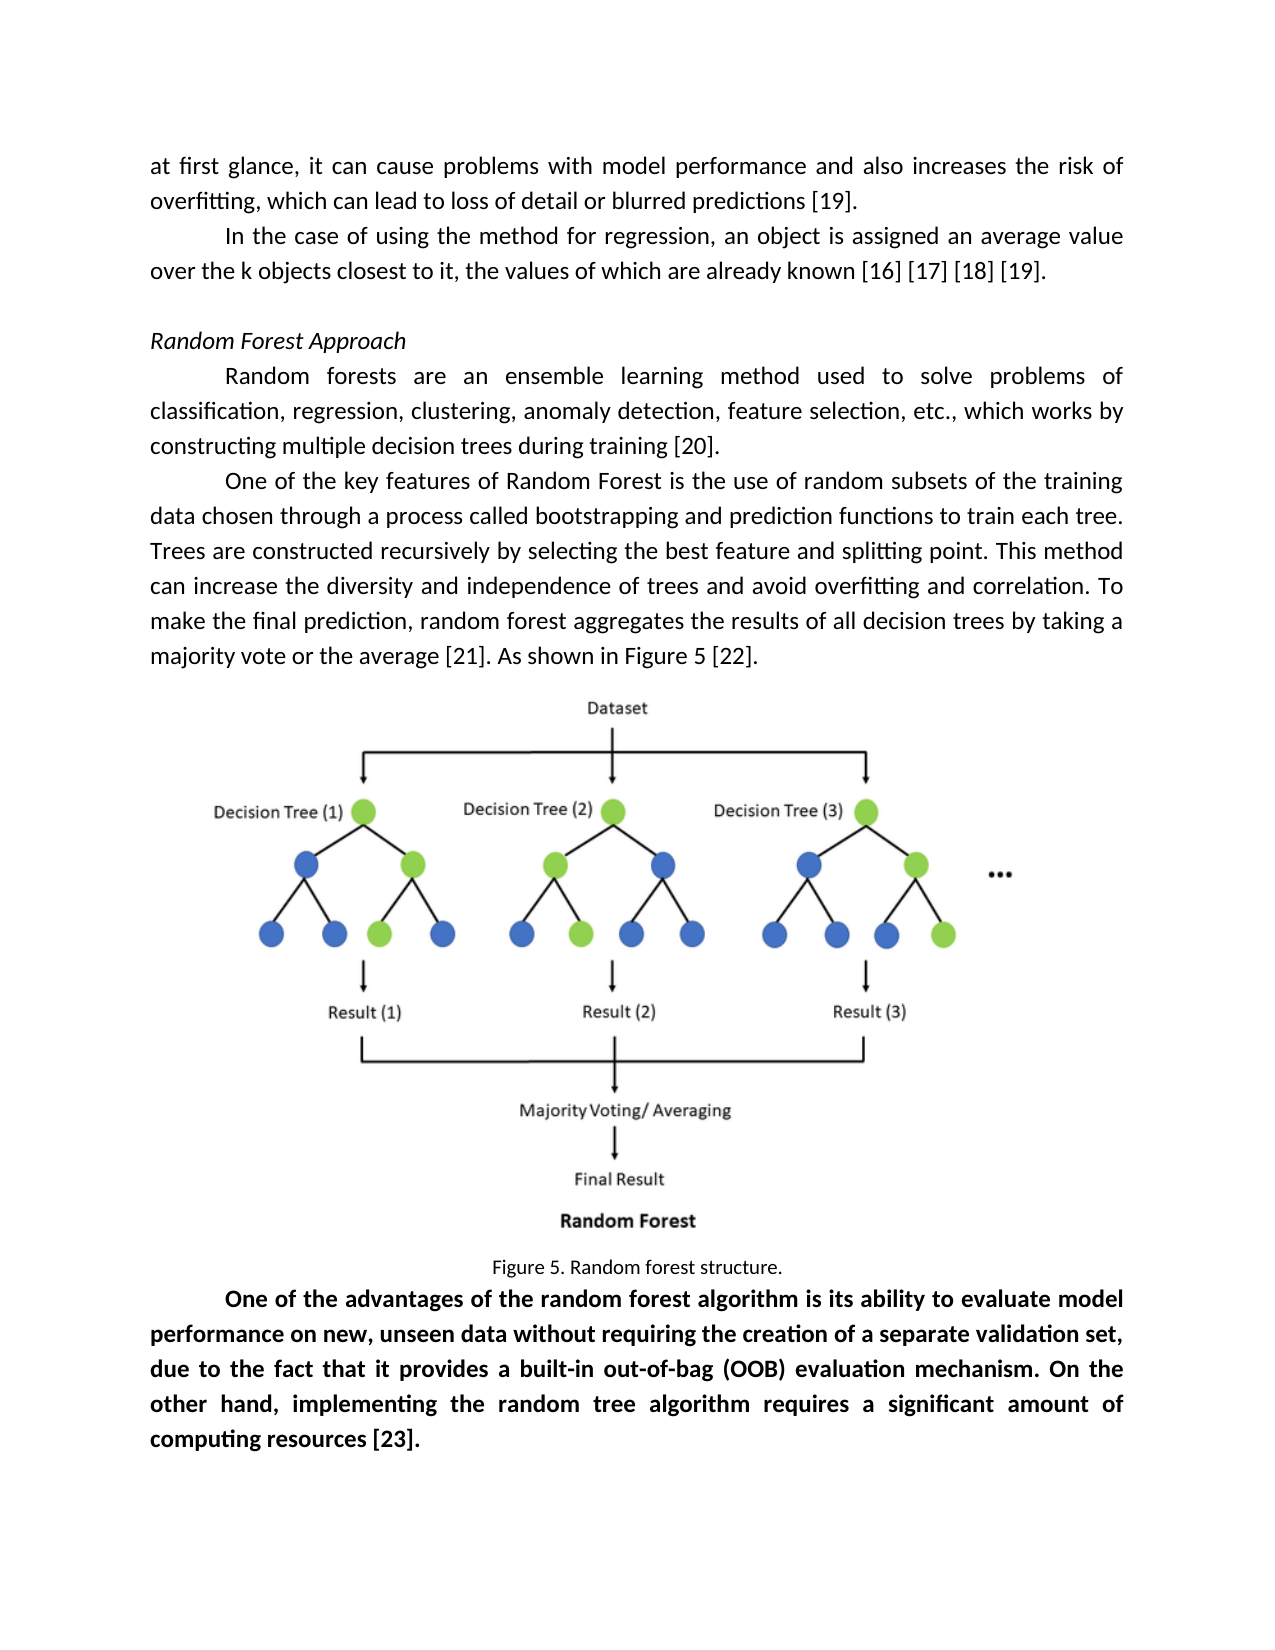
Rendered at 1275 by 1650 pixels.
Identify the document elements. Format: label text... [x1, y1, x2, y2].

text In the case of using the method for regression, an object is assigned an average value over the k objects closest to it, the values of which are already known [16] [17] [18] [19]. [150, 220, 1125, 286]
text One of the key features of Random Forest is the use of random subsets of the training data chosen through a process called bootstrapping and prediction functions to train each tree. Trees are constructed recursively by selecting the best feature and splitting point. This method can increase the diversity and independence of trees and avoid overfitting and correlation. To make the final prediction, random forest aggregates the results of all decision trees by taking a majority vote or the average [21]. As shown in Figure 5 [22]. [150, 465, 1125, 671]
picture [150, 675, 1082, 1251]
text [150, 150, 1125, 216]
text Figure 5. Random forest structure. [150, 1254, 1125, 1280]
text Random forests are an ensemble learning method used to solve problems of classification, regression, clustering, anomaly detection, feature selection, etc., which works by constructing multiple decision trees during training [20]. [150, 360, 1125, 461]
text One of the advantages of the random forest algorithm is its ability to evaluate model performance on new, unseen data without requiring the creation of a separate validation set, due to the fact that it provides a built-in out-of-bag (OOB) evaluation mechanism. On the other hand, implementing the random tree algorithm requires a significant amount of computing resources [23]. [150, 1283, 1125, 1454]
text Random Forest Approach [150, 325, 1125, 356]
